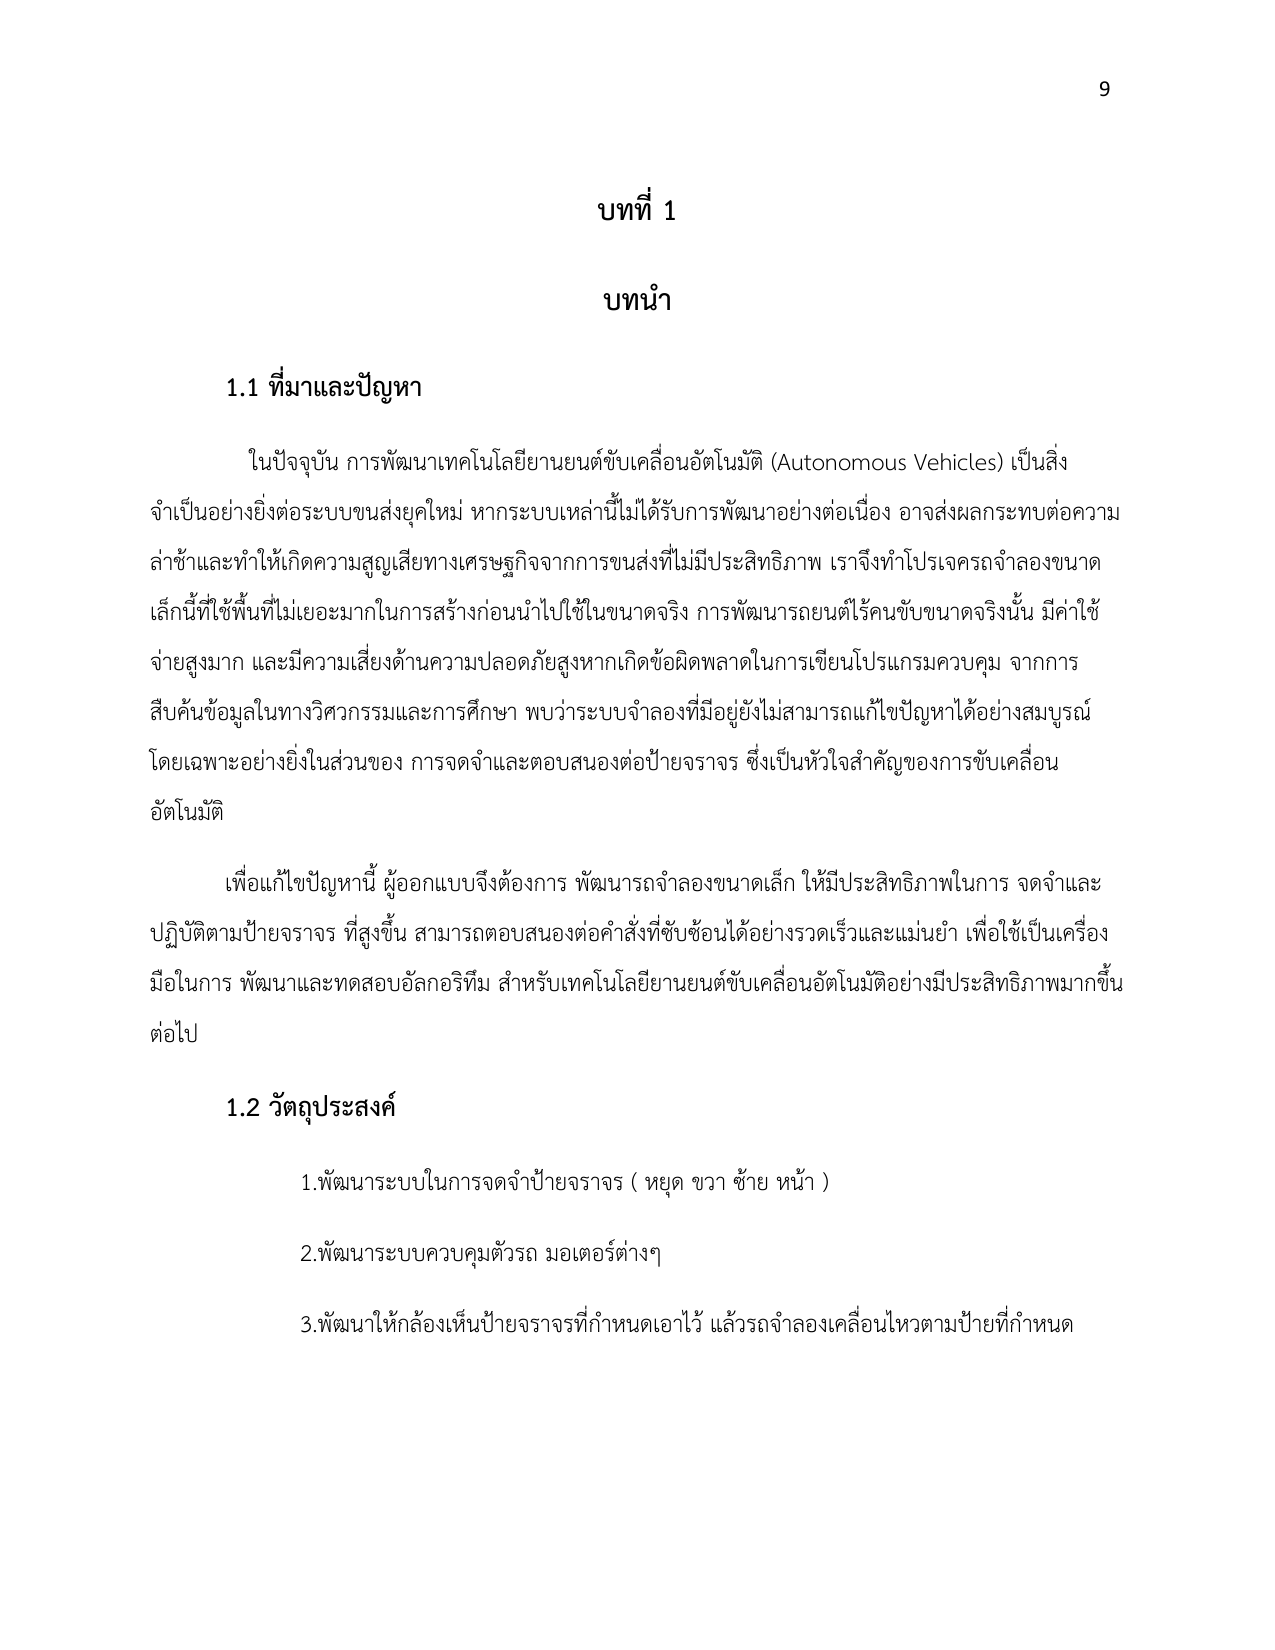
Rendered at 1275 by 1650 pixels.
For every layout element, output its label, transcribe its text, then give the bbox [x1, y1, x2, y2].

text 2.พัฒนาระบบควบคุมตัวรถ มอเตอร์ต่างๆ [150, 1233, 1125, 1276]
subtitle บทที่ 1 [150, 185, 1125, 240]
subtitle บทนำ [150, 275, 1125, 330]
text 1.1 ที่มาและปัญหา [150, 364, 1125, 413]
text 3.พัฒนาให้กล้องเห็นป้ายจราจรที่กำหนดเอาไว้ แล้วรถจำลองเคลื่อนไหวตามป้ายที่กำหนด [150, 1304, 1125, 1347]
text 1.พัฒนาระบบในการจดจำป้ายจราจร ( หยุด ขวา ซ้าย หน้า ) [150, 1162, 1125, 1206]
text ในปัจจุบัน การพัฒนาเทคโนโลยียานยนต์ขับเคลื่อนอัตโนมัติ (Autonomous Vehicles) เป็นสิ่งจำเป็นอย่างยิ่งต่อระบบขนส่งยุคใหม่ หากระบบเหล่านี้ไม่ได้รับการพัฒนาอย่างต่อเนื่อง อาจส่งผลกระทบต่อความล่าช้าและทำให้เกิดความสูญเสียทางเศรษฐกิจจากการขนส่งที่ไม่มีประสิทธิภาพ เราจึงทำโปรเจครถจำลองขนาดเล็กนี้ที่ใช้พื้นที่ไม่เยอะมากในการสร้างก่อนนำไปใช้ในขนาดจริง การพัฒนารถยนต์ไร้คนขับขนาดจริงนั้น มีค่าใช้จ่ายสูงมาก และมีความเสี่ยงด้านความปลอดภัยสูงหากเกิดข้อผิดพลาดในการเขียนโปรแกรมควบคุม จากการสืบค้นข้อมูลในทางวิศวกรรมและการศึกษา พบว่าระบบจำลองที่มีอยู่ยังไม่สามารถแก้ไขปัญหาได้อย่างสมบูรณ์ โดยเฉพาะอย่างยิ่งในส่วนของ การจดจำและตอบสนองต่อป้ายจราจร ซึ่งเป็นหัวใจสำคัญของการขับเคลื่อนอัตโนมัติ [150, 442, 1125, 836]
text เพื่อแก้ไขปัญหานี้ ผู้ออกแบบจึงต้องการ พัฒนารถจำลองขนาดเล็ก ให้มีประสิทธิภาพในการ จดจำและปฏิบัติตามป้ายจราจร ที่สูงขึ้น สามารถตอบสนองต่อคำสั่งที่ซับซ้อนได้อย่างรวดเร็วและแม่นยำ เพื่อใช้เป็นเครื่องมือในการ พัฒนาและทดสอบอัลกอริทึม สำหรับเทคโนโลยียานยนต์ขับเคลื่อนอัตโนมัติอย่างมีประสิทธิภาพมากขึ้นต่อไป [150, 863, 1125, 1057]
text 1.2 วัตถุประสงค์ [150, 1084, 1125, 1134]
